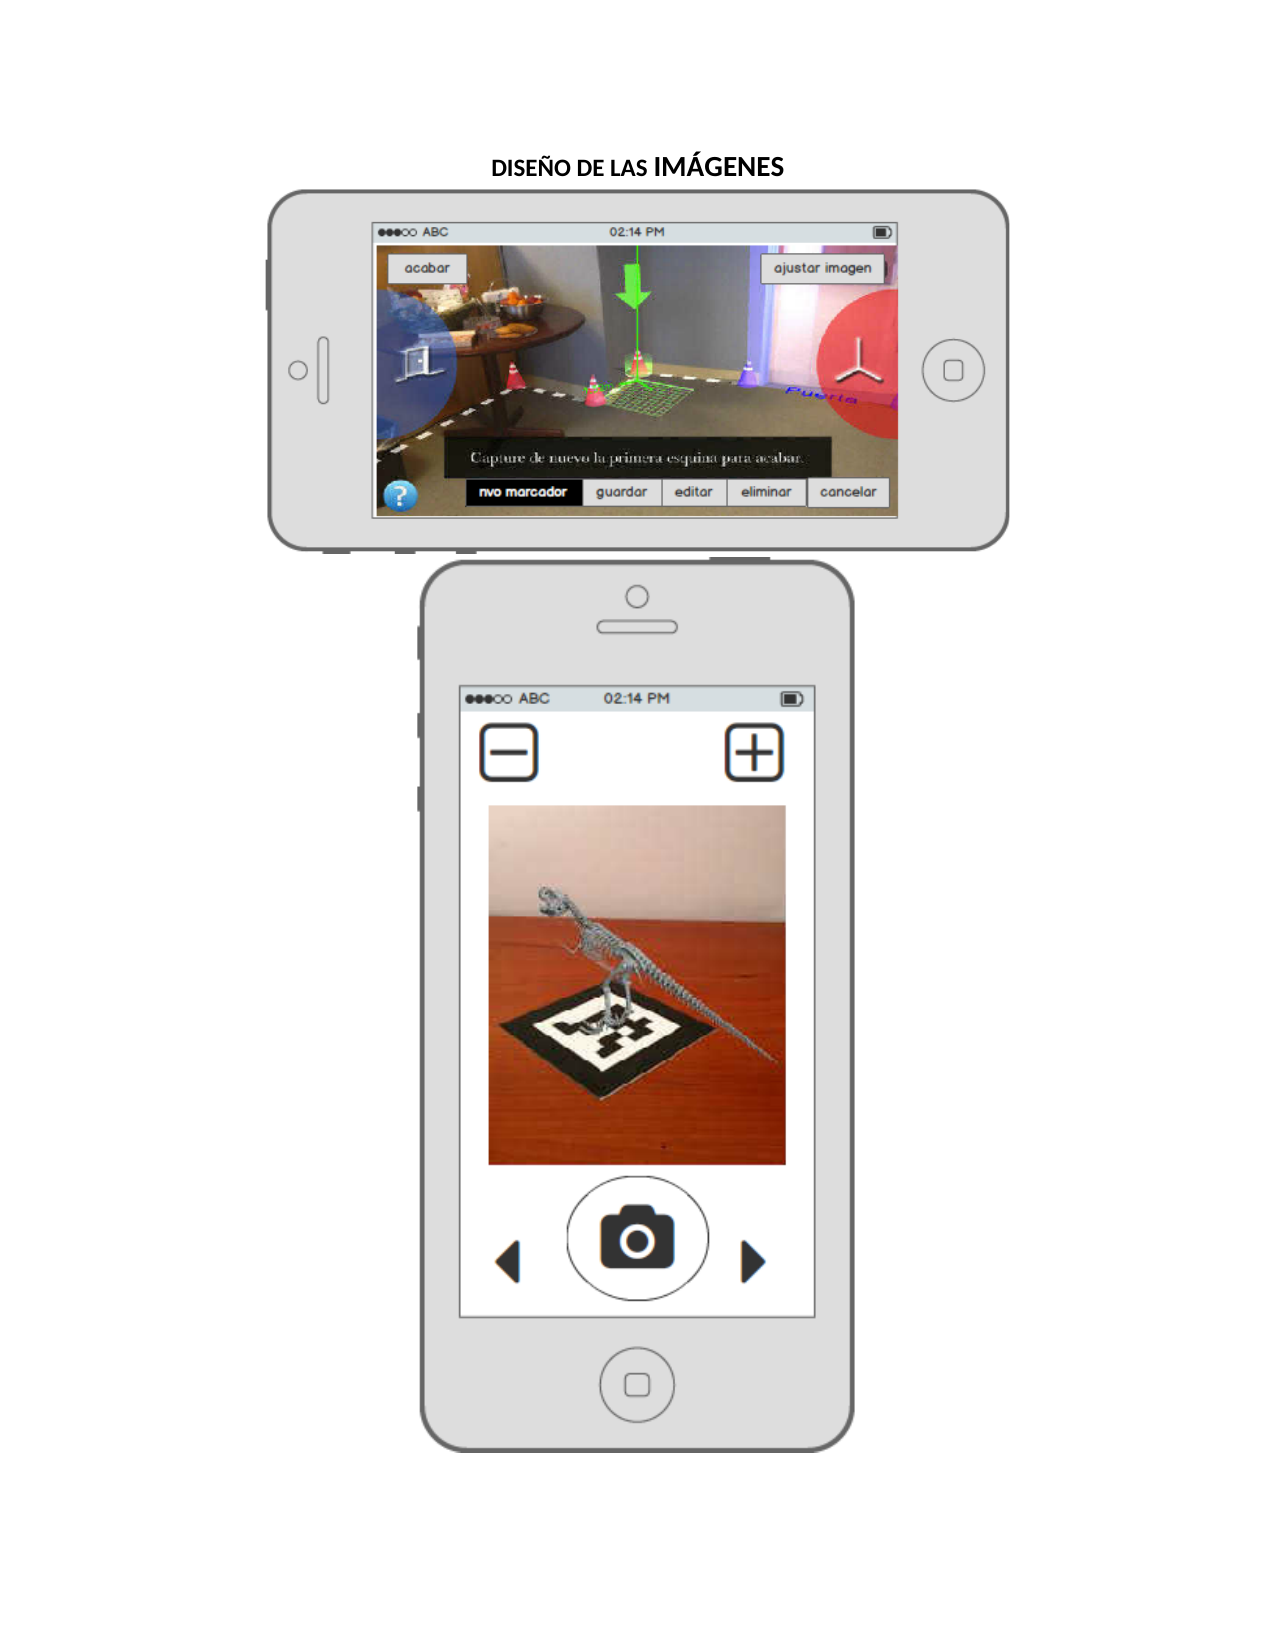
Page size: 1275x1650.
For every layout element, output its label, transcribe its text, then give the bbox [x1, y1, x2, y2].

picture [417, 557, 858, 1453]
picture [265, 187, 1010, 554]
